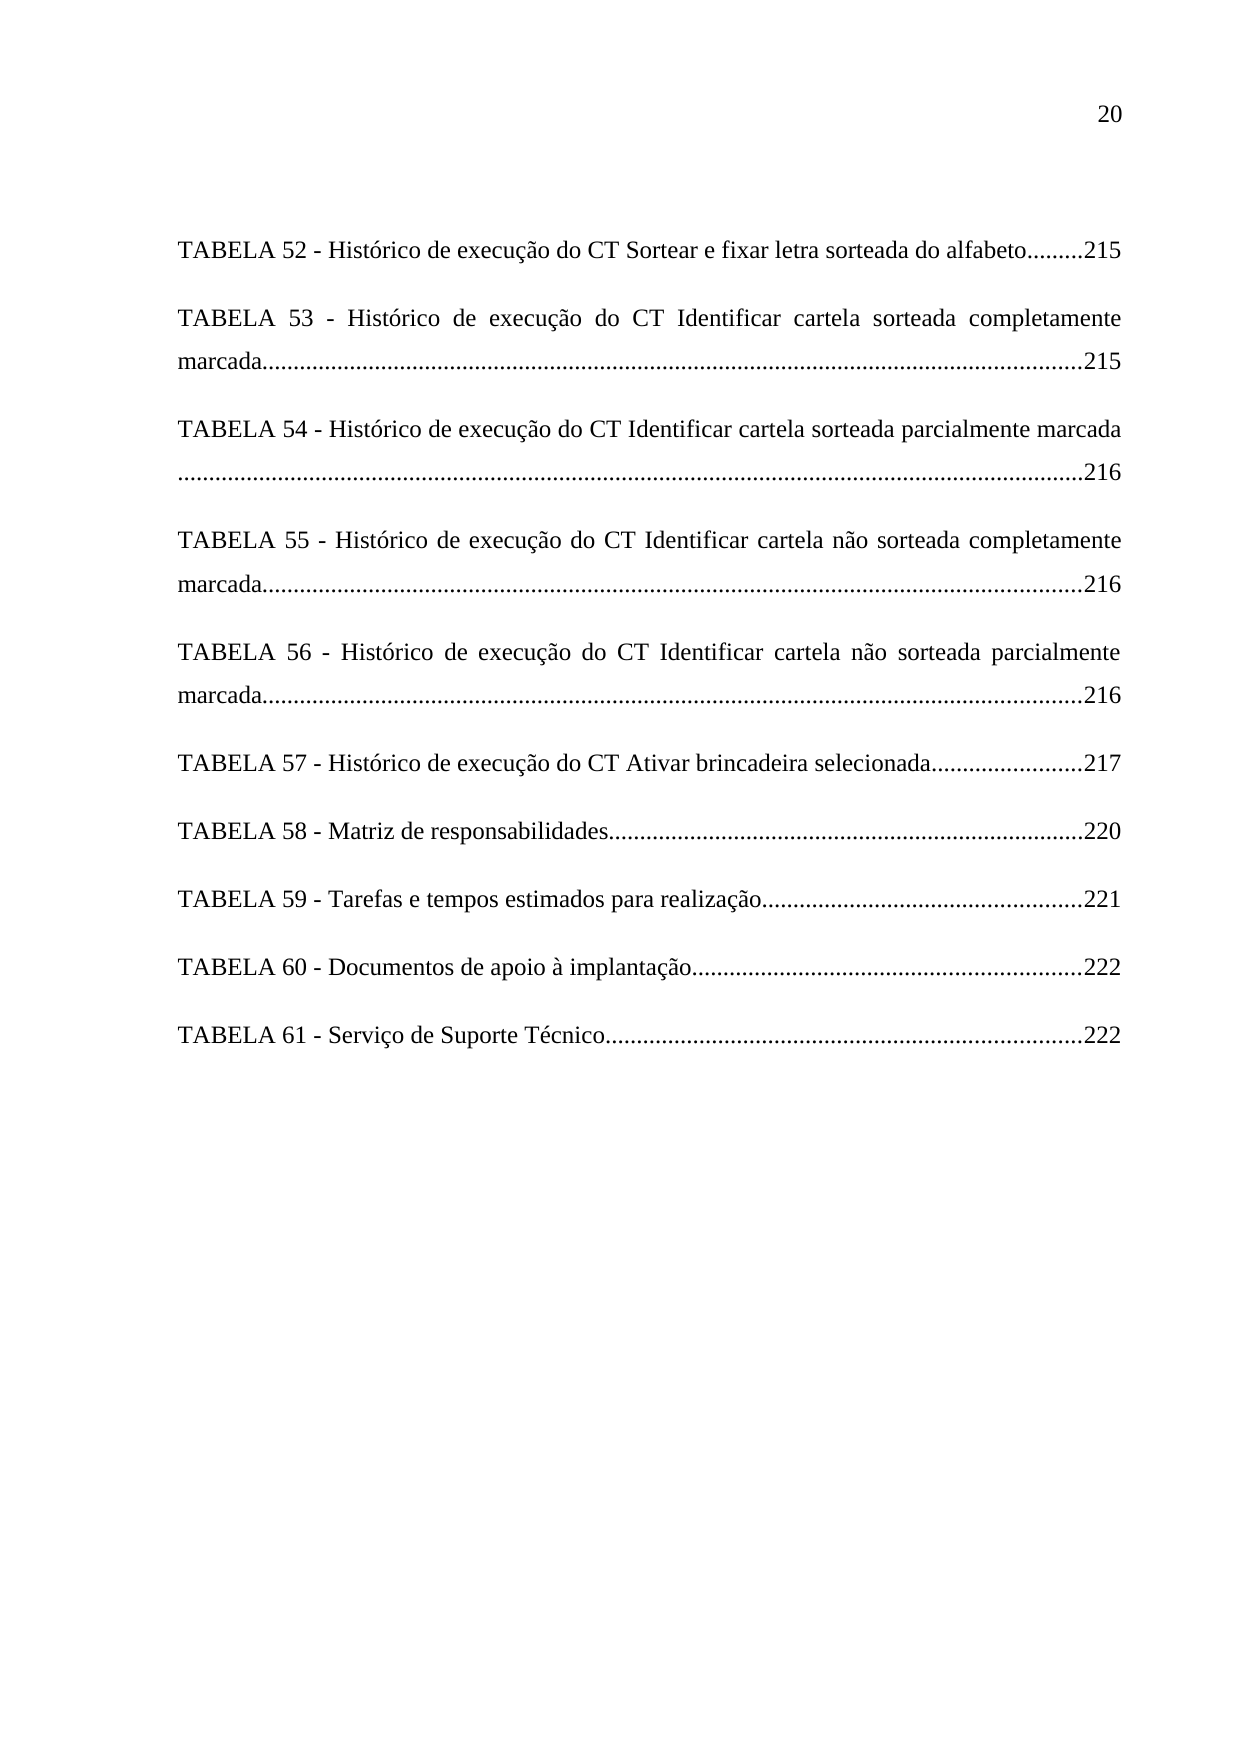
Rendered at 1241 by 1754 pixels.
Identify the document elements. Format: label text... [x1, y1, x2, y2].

text TABELA 57 - Histórico de execução do CT Ativar brincadeira selecionada 217 [177, 748, 1122, 777]
text TABELA 60 - Documentos de apoio à implantação 222 [177, 952, 1122, 981]
text TABELA 52 - Histórico de execução do CT Sortear e fixar letra sorteada do alfabeto 215 [177, 235, 1122, 264]
text TABELA 54 - Histórico de execução do CT Identificar cartela sorteada parcialmente marcada 216 [177, 414, 1122, 486]
text TABELA 55 - Histórico de execução do CT Identificar cartela não sorteada completamente marcada 216 [177, 526, 1122, 597]
text TABELA 58 - Matriz de responsabilidades 220 [177, 816, 1122, 845]
text TABELA 59 - Tarefas e tempos estimados para realização 221 [177, 884, 1122, 913]
text TABELA 56 - Histórico de execução do CT Identificar cartela não sorteada parcialmente marcada 216 [177, 637, 1122, 709]
text TABELA 61 - Serviço de Suporte Técnico 222 [177, 1021, 1122, 1049]
text TABELA 53 - Histórico de execução do CT Identificar cartela sorteada completamente marcada 215 [177, 303, 1122, 375]
